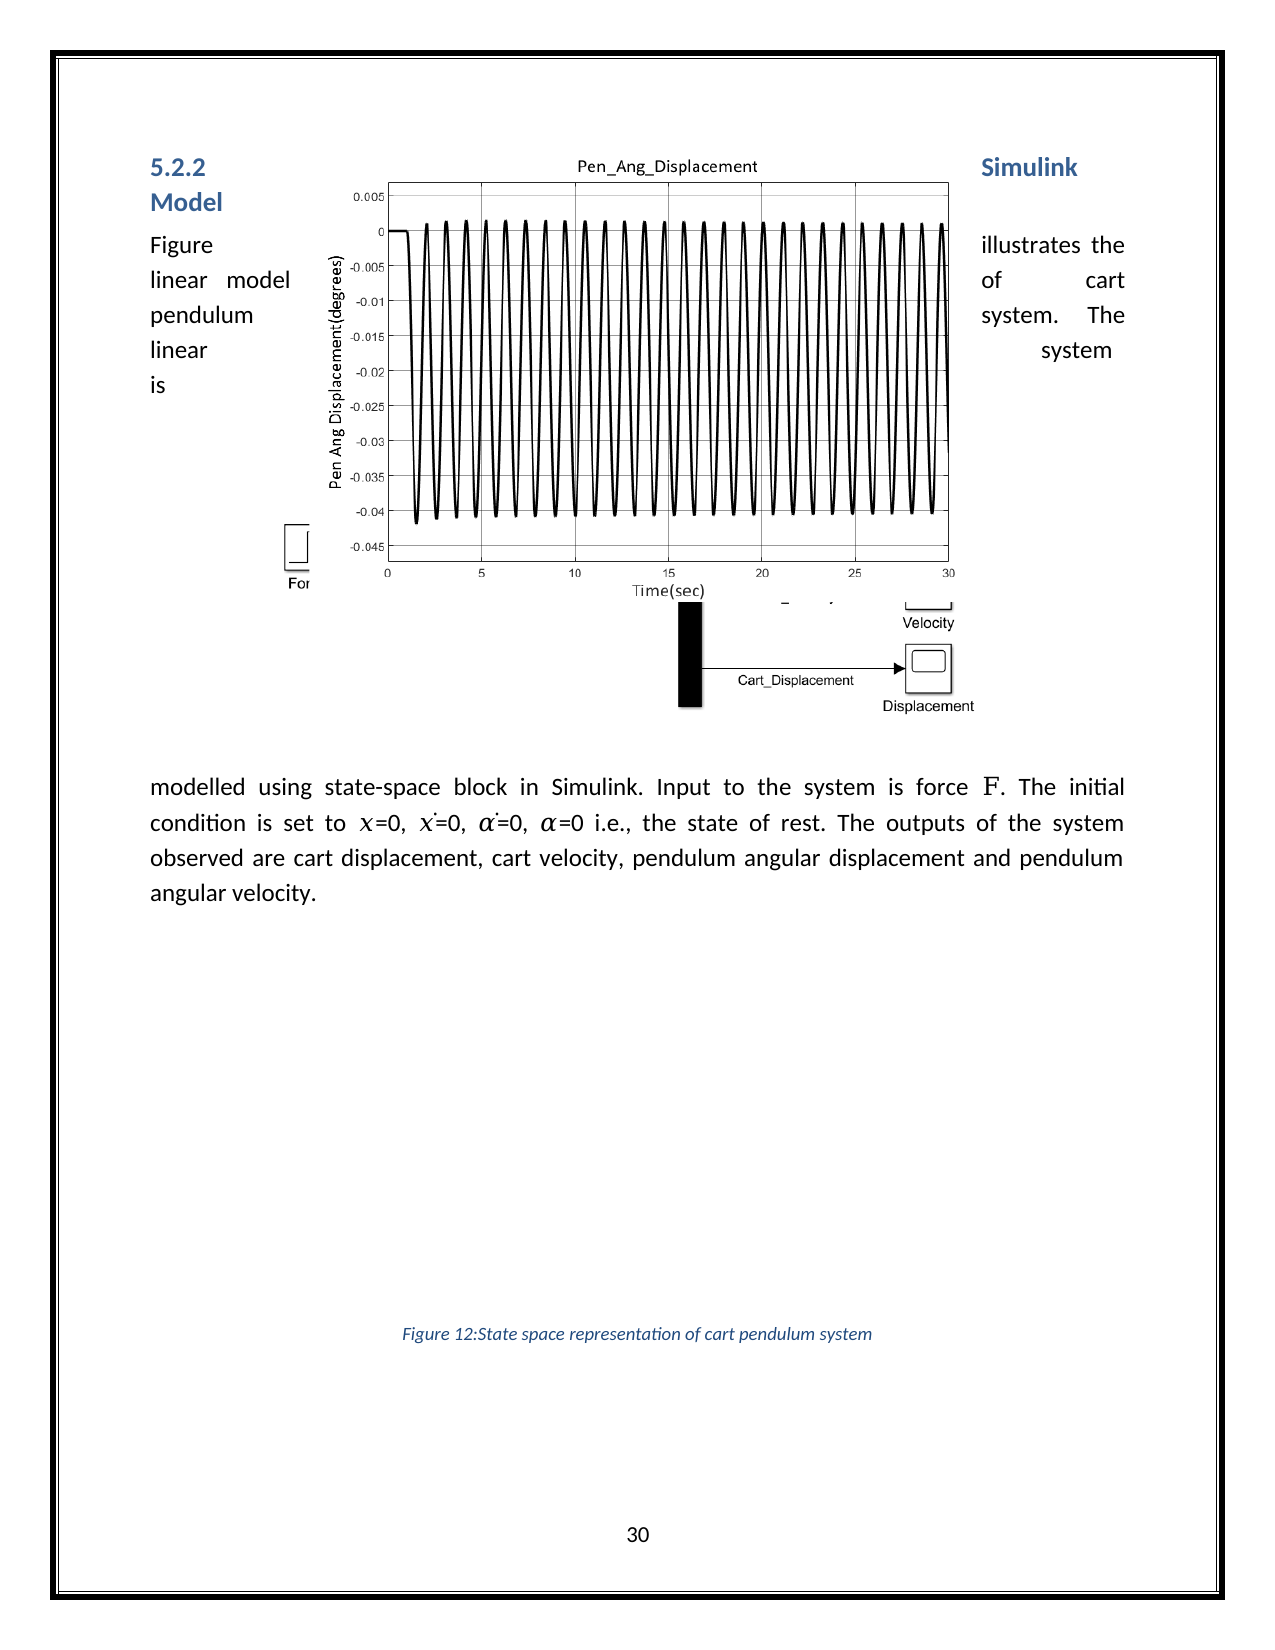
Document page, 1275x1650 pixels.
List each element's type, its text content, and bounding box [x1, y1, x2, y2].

subtitle 5.2.2 Simulink Model [150, 150, 1125, 219]
picture [246, 157, 1022, 742]
